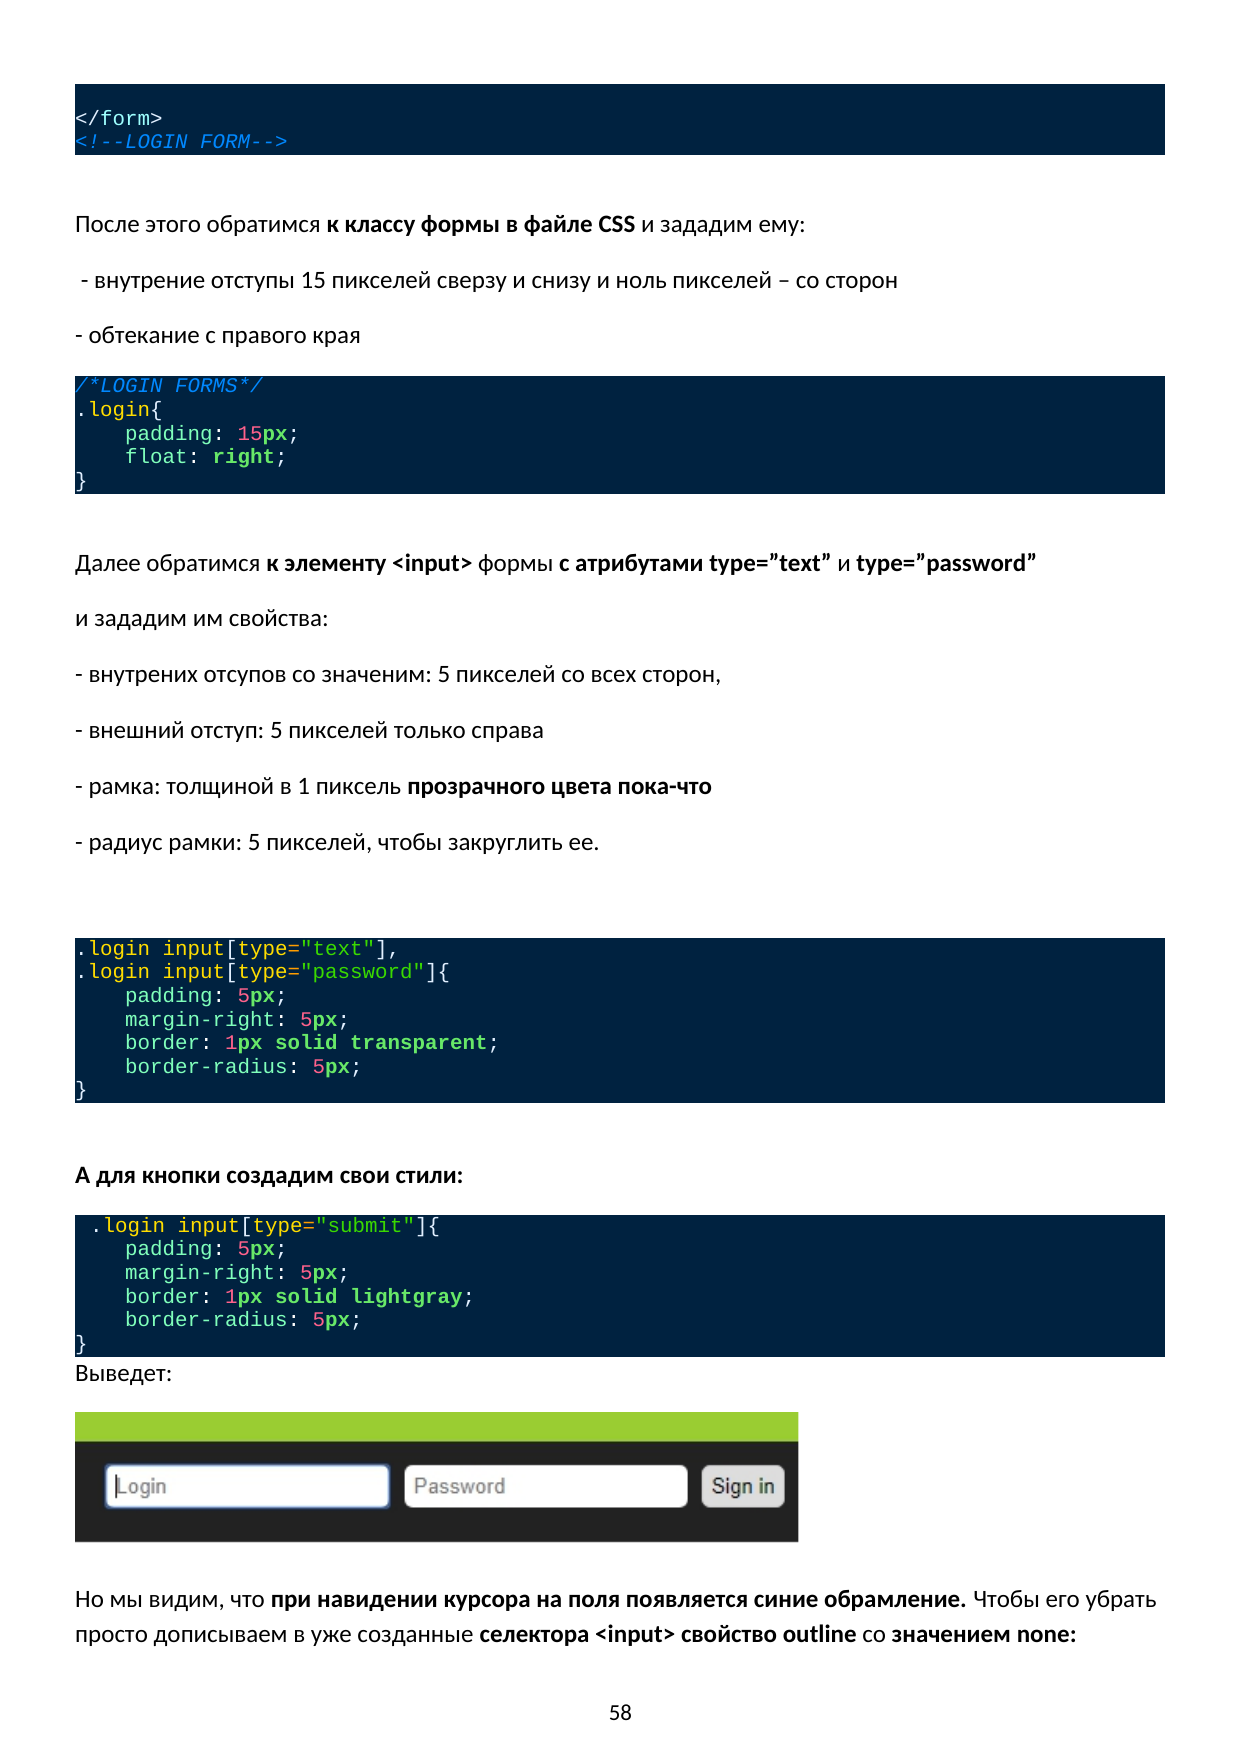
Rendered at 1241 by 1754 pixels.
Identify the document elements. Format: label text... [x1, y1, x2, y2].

text - радиус рамки: 5 пикселей, чтобы закруглить ее. [75, 826, 1165, 856]
text - рамка: толщиной в 1 пиксель прозрачного цвета пока-что [75, 770, 1165, 801]
text и зададим им свойства: [75, 603, 1165, 633]
text - внутрених отсупов со значеним: 5 пикселей со всех сторон, [75, 658, 1165, 689]
text - внутрение отступы 15 пикселей сверзу и снизу и ноль пикселей – со сторон [75, 264, 1165, 294]
picture [75, 1412, 799, 1558]
text - обтекание с правого края [75, 320, 1165, 350]
text Далее обратимся к элементу <input> формы с атрибутами type=”text” и type=”password” [75, 547, 1165, 577]
text /*LOGIN FORMS*/ .login{ padding: 15px; float: right; } [75, 376, 1165, 494]
text .login input[type="submit"]{ padding: 5px; margin-right: 5px; border: 1px solid lightgray; border-radius: 5px; } [75, 1215, 1165, 1357]
text Но мы видим, что при навидении курсора на поля появляется синие обрамление. Чтобы его убрать просто дописываем в уже созданные селектора <input> свойство outline со значением none: [75, 1583, 1165, 1648]
text .login input[type="text"], .login input[type="password"]{ padding: 5px; margin-right: 5px; border: 1px solid transparent; border-radius: 5px; } [75, 938, 1165, 1103]
text Выведет: [75, 1357, 1165, 1387]
text После этого обратимся к классу формы в файле CSS и зададим ему: [75, 208, 1165, 238]
text - внешний отступ: 5 пикселей только справа [75, 714, 1165, 745]
text А для кнопки создадим свои стили: [75, 1159, 1165, 1189]
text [75, 84, 1165, 155]
